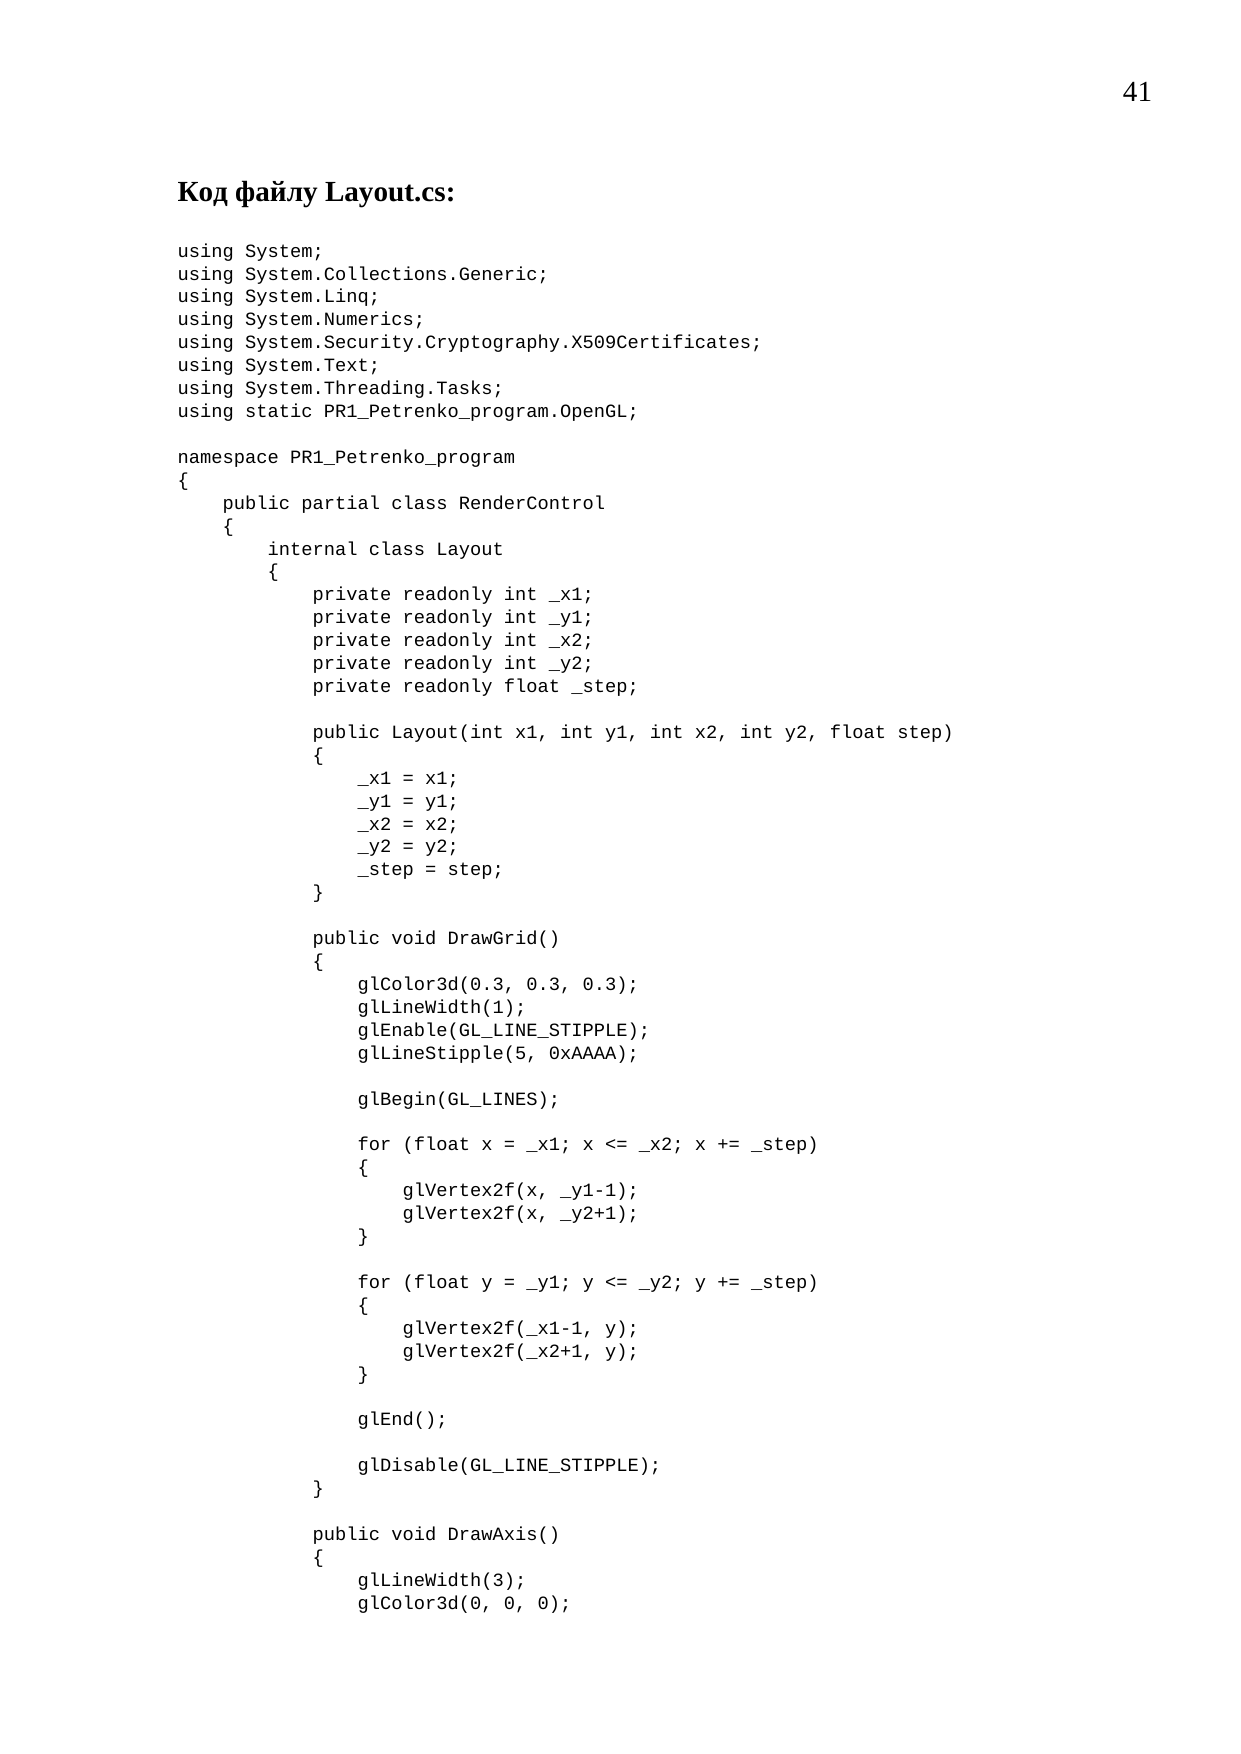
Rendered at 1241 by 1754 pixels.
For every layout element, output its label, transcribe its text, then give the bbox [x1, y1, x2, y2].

text public void DrawAxis() [177, 1525, 1152, 1546]
text using System.Security.Cryptography.X509Certificates; [177, 333, 1152, 354]
text glColor3d(0, 0, 0); [177, 1593, 1152, 1615]
text _x1 = x1; [177, 768, 1152, 790]
text public partial class RenderControl [177, 493, 1152, 515]
text using static PR1_Petrenko_program.OpenGL; [177, 402, 1152, 423]
text Код файлу Layout.cs: [177, 174, 1152, 208]
text using System.Numerics; [177, 310, 1152, 331]
text glLineStipple(5, 0xAAAA); [177, 1043, 1152, 1065]
text using System.Threading.Tasks; [177, 379, 1152, 400]
text { [177, 1296, 1152, 1317]
text using System.Text; [177, 356, 1152, 377]
text glVertex2f(x, _y2+1); [177, 1204, 1152, 1225]
text glVertex2f(_x1-1, y); [177, 1318, 1152, 1340]
text public Layout(int x1, int y1, int x2, int y2, float step) [177, 723, 1152, 744]
text glEnable(GL_LINE_STIPPLE); [177, 1021, 1152, 1042]
text glColor3d(0.3, 0.3, 0.3); [177, 975, 1152, 996]
text glBegin(GL_LINES); [177, 1089, 1152, 1111]
text glLineWidth(3); [177, 1571, 1152, 1592]
text using System.Collections.Generic; [177, 264, 1152, 286]
text public void DrawGrid() [177, 929, 1152, 950]
text } [177, 1479, 1152, 1500]
text glEnd(); [177, 1410, 1152, 1431]
text { [177, 1548, 1152, 1569]
text { [177, 1158, 1152, 1179]
text glLineWidth(1); [177, 998, 1152, 1019]
text internal class Layout [177, 539, 1152, 561]
text using System.Linq; [177, 287, 1152, 308]
text _step = step; [177, 860, 1152, 881]
text private readonly int _x1; [177, 585, 1152, 606]
text private readonly float _step; [177, 677, 1152, 698]
text { [177, 562, 1152, 583]
text { [177, 471, 1152, 492]
text for (float x = _x1; x <= _x2; x += _step) [177, 1135, 1152, 1156]
text private readonly int _x2; [177, 631, 1152, 652]
text { [177, 952, 1152, 973]
text private readonly int _y1; [177, 608, 1152, 629]
text namespace PR1_Petrenko_program [177, 448, 1152, 469]
text glVertex2f(x, _y1-1); [177, 1181, 1152, 1202]
text private readonly int _y2; [177, 654, 1152, 675]
text _x2 = x2; [177, 814, 1152, 836]
text } [177, 1364, 1152, 1386]
text _y2 = y2; [177, 837, 1152, 858]
text { [177, 516, 1152, 538]
text _y1 = y1; [177, 791, 1152, 813]
text for (float y = _y1; y <= _y2; y += _step) [177, 1273, 1152, 1294]
text } [177, 883, 1152, 904]
text glVertex2f(_x2+1, y); [177, 1341, 1152, 1363]
text { [177, 746, 1152, 767]
text } [177, 1227, 1152, 1248]
text using System; [177, 241, 1152, 263]
text glDisable(GL_LINE_STIPPLE); [177, 1456, 1152, 1477]
